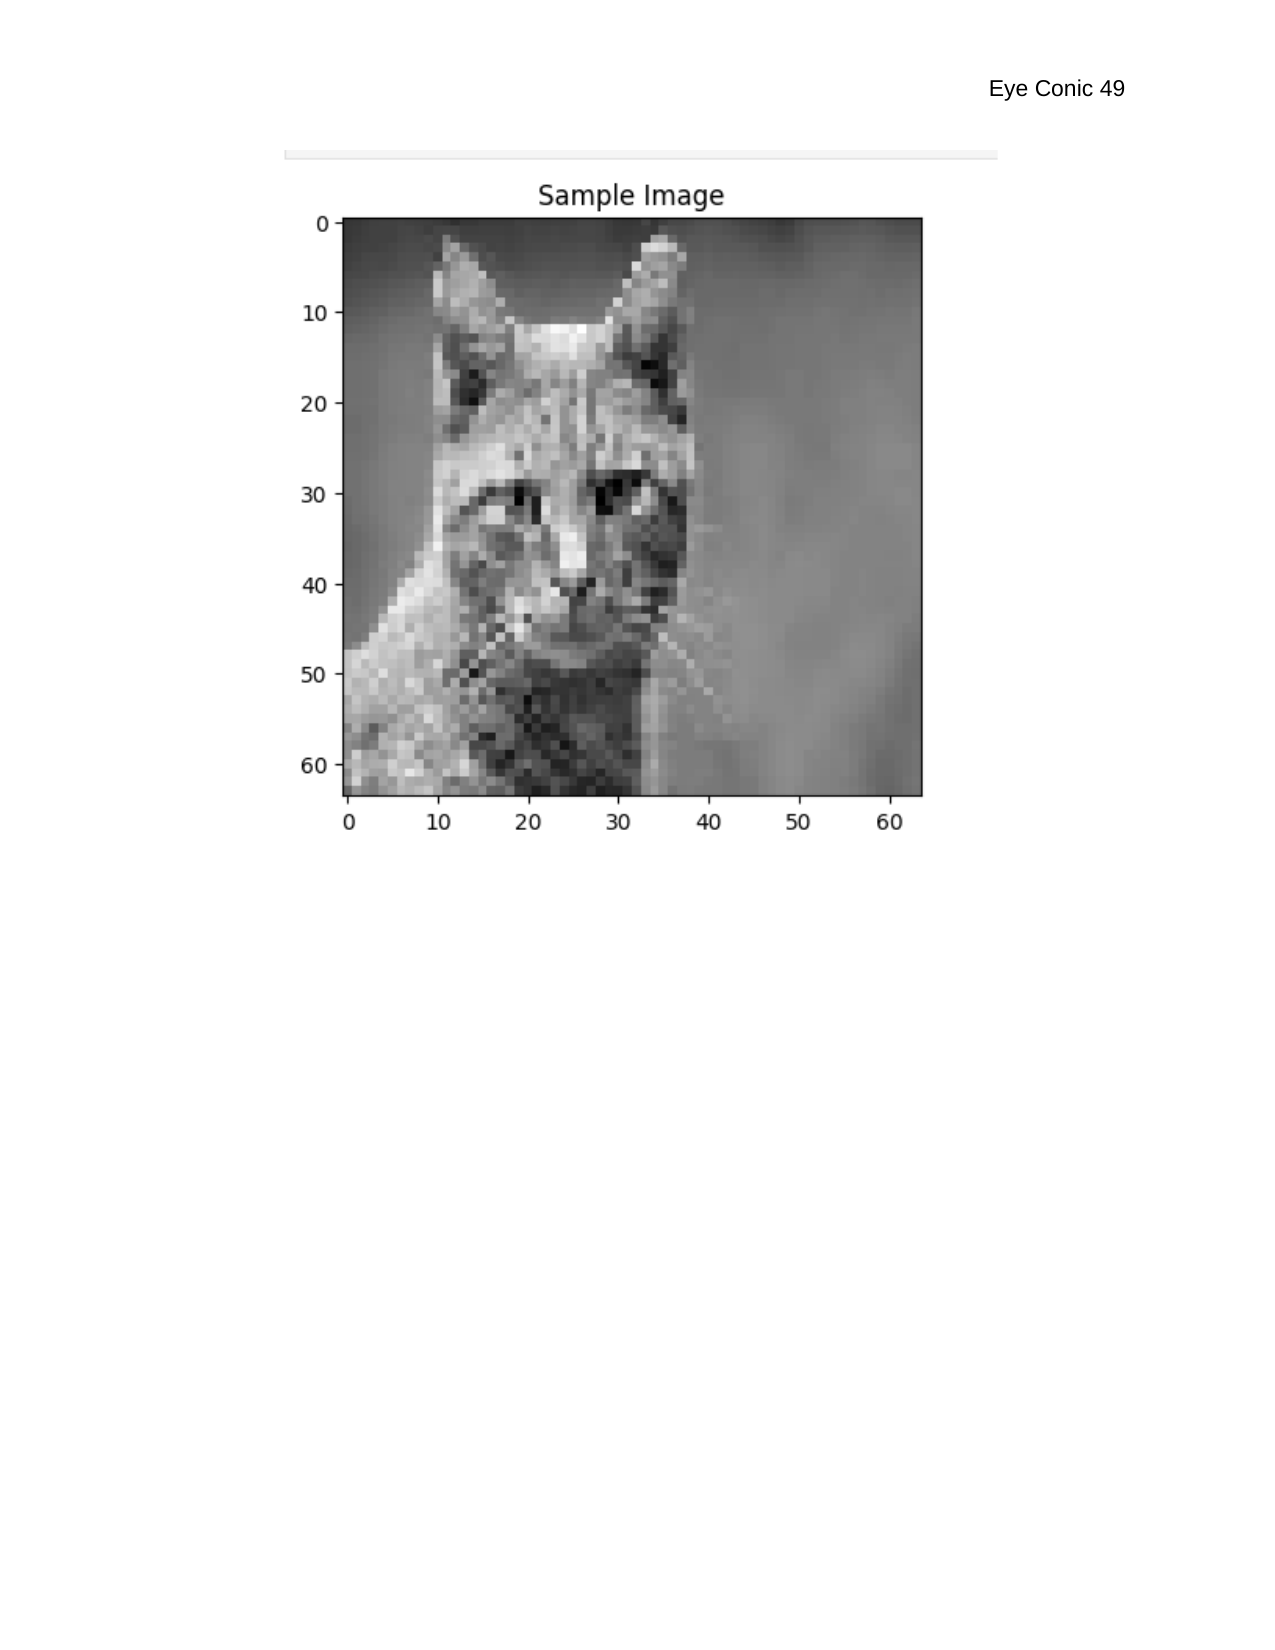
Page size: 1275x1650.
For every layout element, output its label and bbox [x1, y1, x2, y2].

picture [277, 150, 998, 855]
